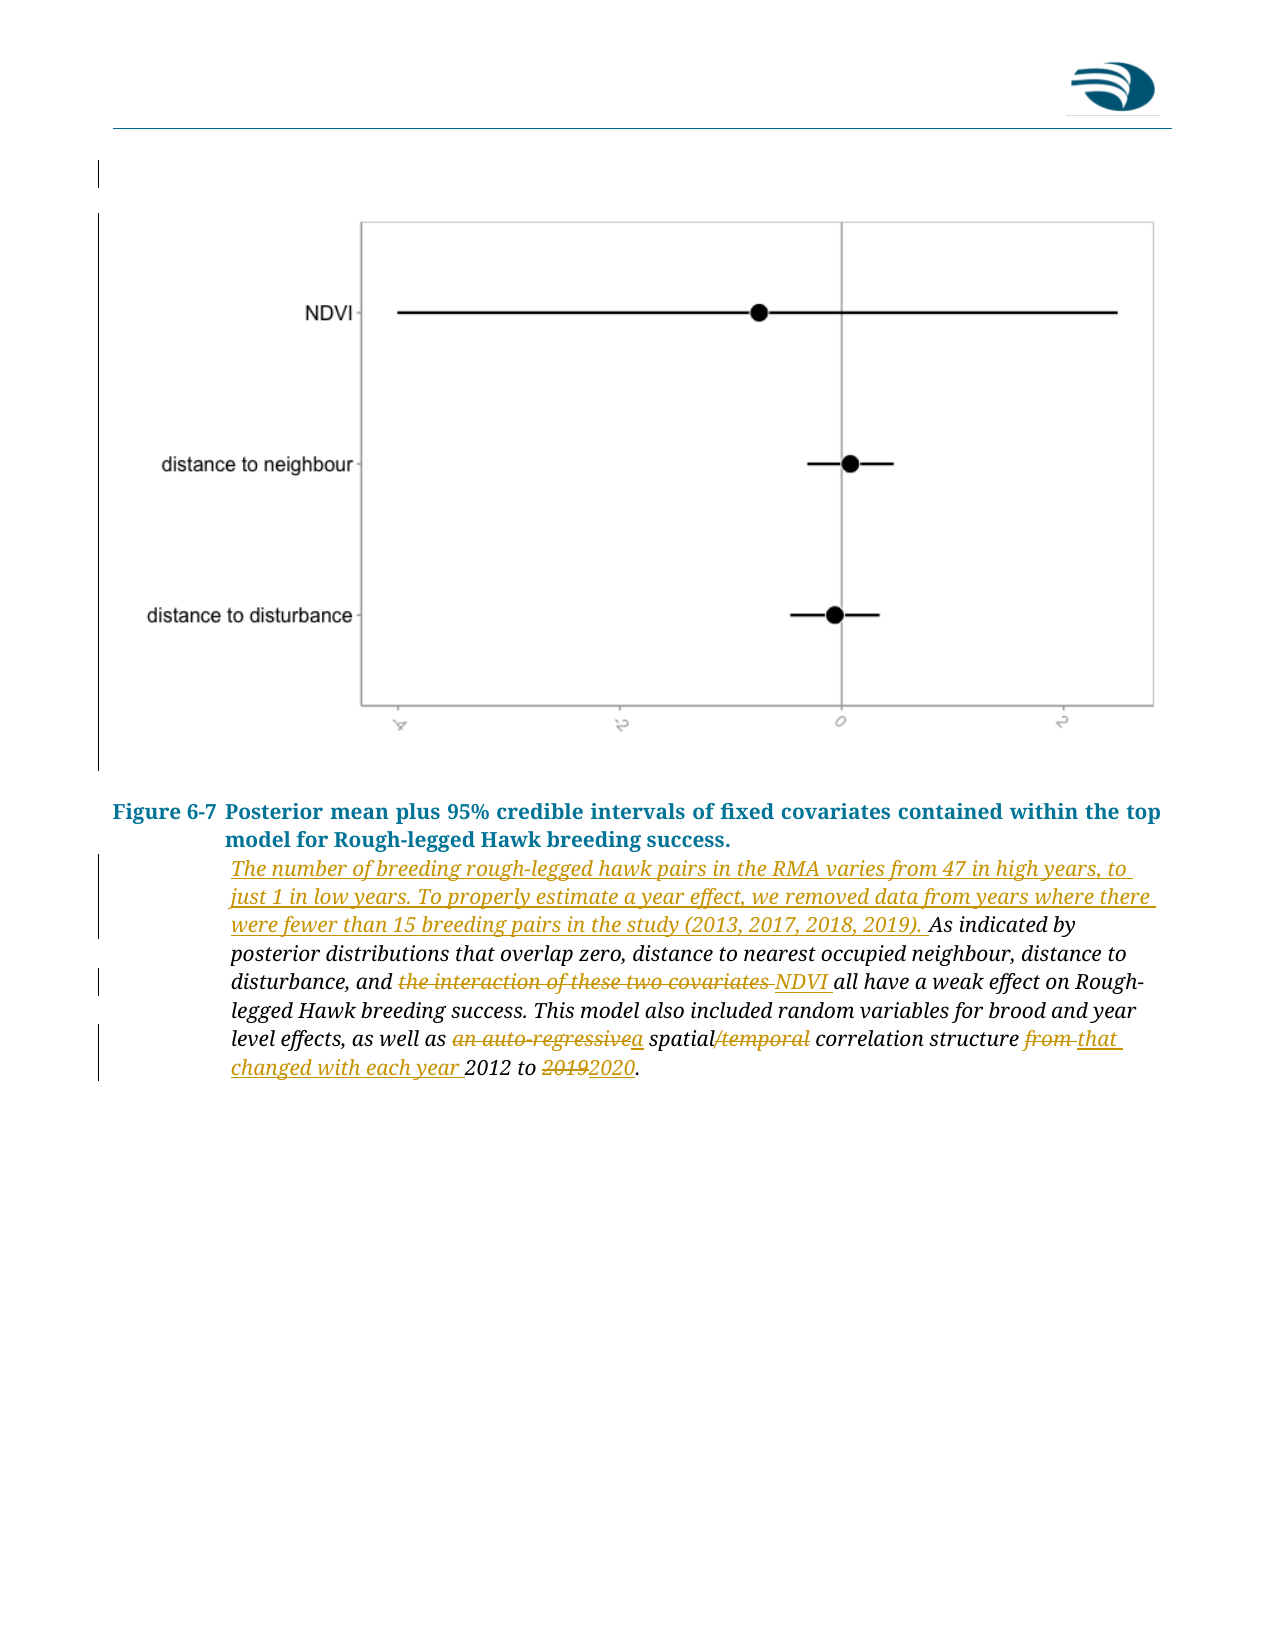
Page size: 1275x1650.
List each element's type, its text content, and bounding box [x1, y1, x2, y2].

picture [1065, 60, 1161, 116]
text As indicated by posterior distributions that overlap zero, distance to nearest occupied neighbour, distance to disturbance, and all have a weak effect on Rough-legged Hawk breeding success. This model also included random variables for brood and year level effects, as well as spatial correlation structure 2012 to . [231, 854, 1162, 1081]
picture [112, 213, 1163, 771]
text Figure 6-7 Posterior mean plus 95% credible intervals of fixed covariates contained within the top model for Rough-legged Hawk breeding success. [112, 797, 1162, 854]
